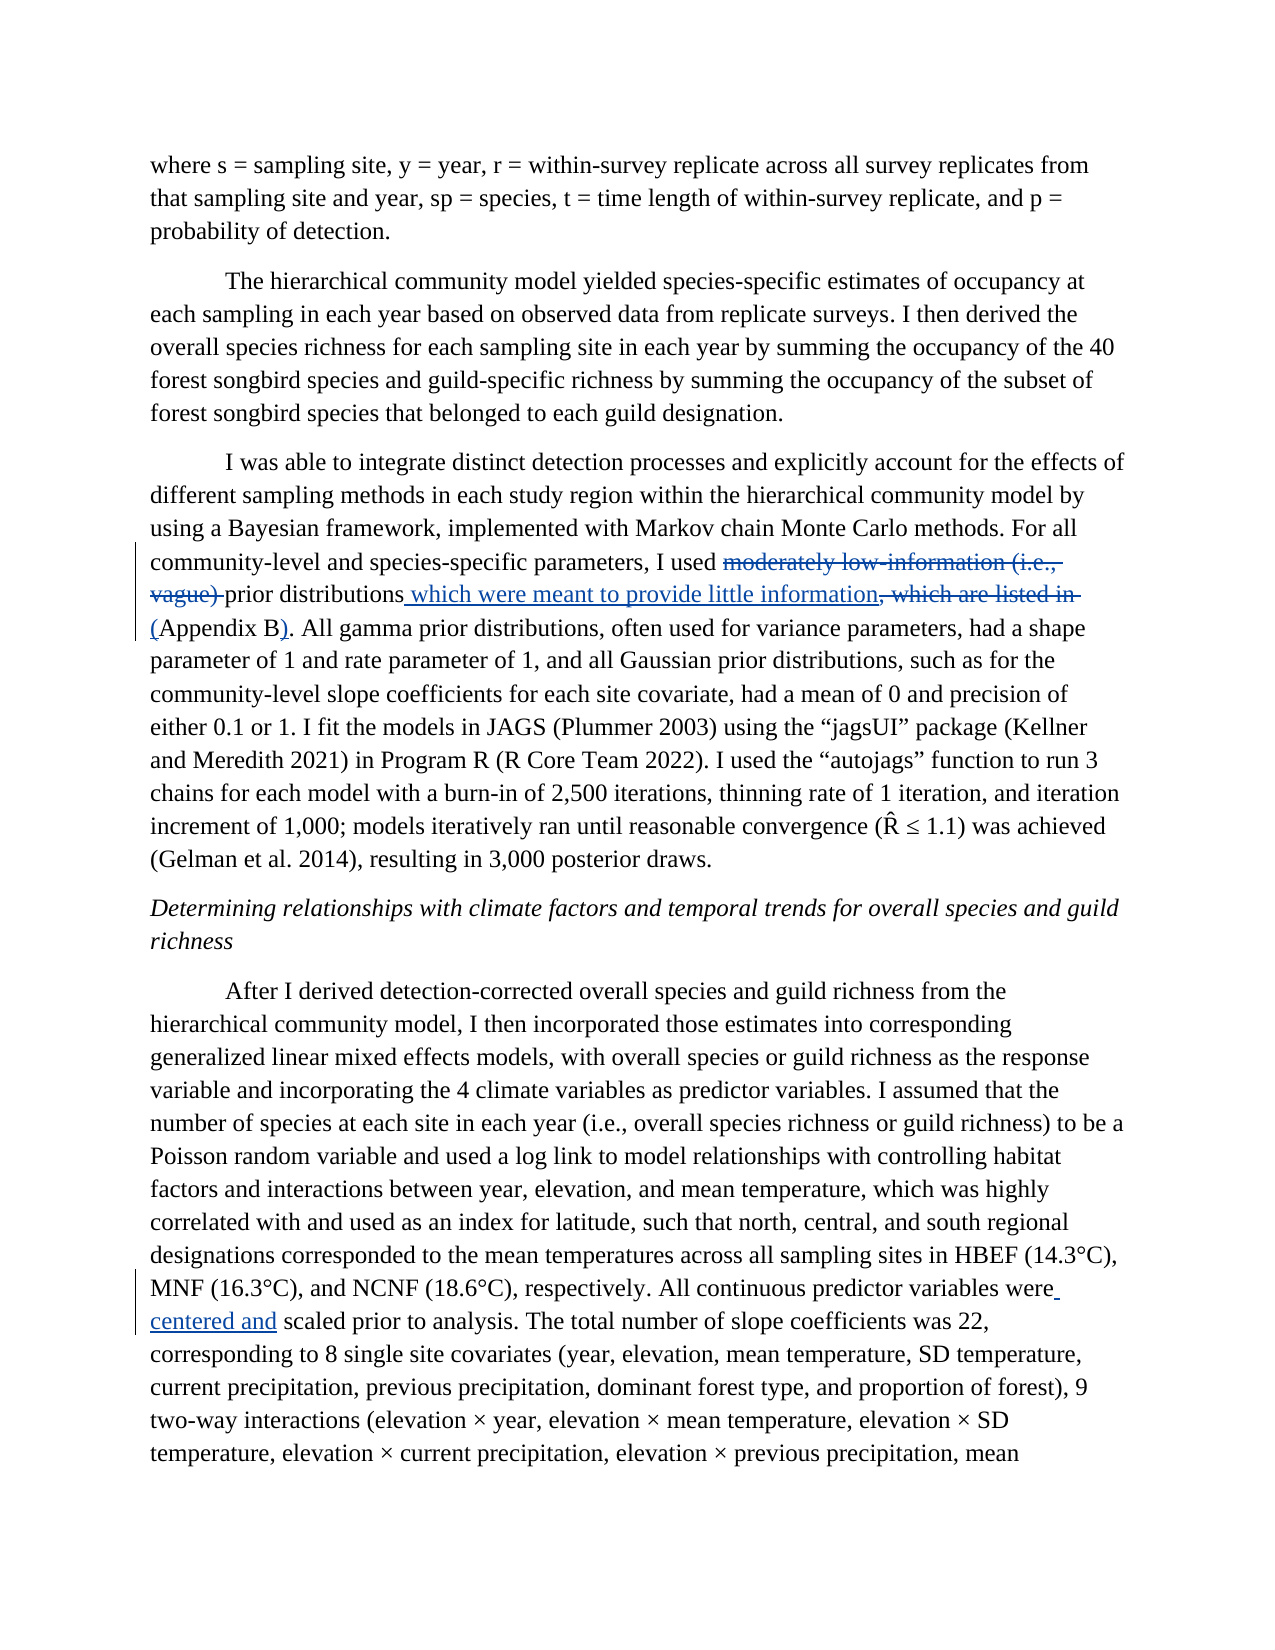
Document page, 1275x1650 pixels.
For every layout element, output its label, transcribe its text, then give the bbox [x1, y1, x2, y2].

text where s = sampling site, y = year, r = within-survey replicate across all survey replicates from that sampling site and year, sp = species, t = time length of within-survey replicate, and p = probability of detection. [150, 150, 1125, 245]
text The hierarchical community model yielded species-specific estimates of occupancy at each sampling in each year based on observed data from replicate surveys. I then derived the overall species richness for each sampling site in each year by summing the occupancy of the 40 forest songbird species and guild-specific richness by summing the occupancy of the subset of forest songbird species that belonged to each guild designation. [150, 266, 1125, 427]
text Determining relationships with climate factors and temporal trends for overall species and guild richness [150, 893, 1125, 955]
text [150, 976, 1125, 1467]
text I was able to integrate distinct detection processes and explicitly account for the effects of different sampling methods in each study region within the hierarchical community model by using a Bayesian framework, implemented with Markov chain Monte Carlo methods. For all community-level and species-specific parameters, I used prior distributionsAppendix B. All gamma prior distributions, often used for variance parameters, had a shape parameter of 1 and rate parameter of 1, and all Gaussian prior distributions, such as for the community-level slope coefficients for each site covariate, had a mean of 0 and precision of either 0.1 or 1. I fit the models in JAGS (Plummer 2003) using the “jagsUI” package (Kellner and Meredith 2021) in Program R (R Core Team 2022). I used the “autojags” function to run 3 chains for each model with a burn-in of 2,500 iterations, thinning rate of 1 iteration, and iteration increment of 1,000; models iteratively ran until reasonable convergence (R̂ ≤ 1.1) was achieved (Gelman et al. 2014), resulting in 3,000 posterior draws. [150, 447, 1125, 872]
